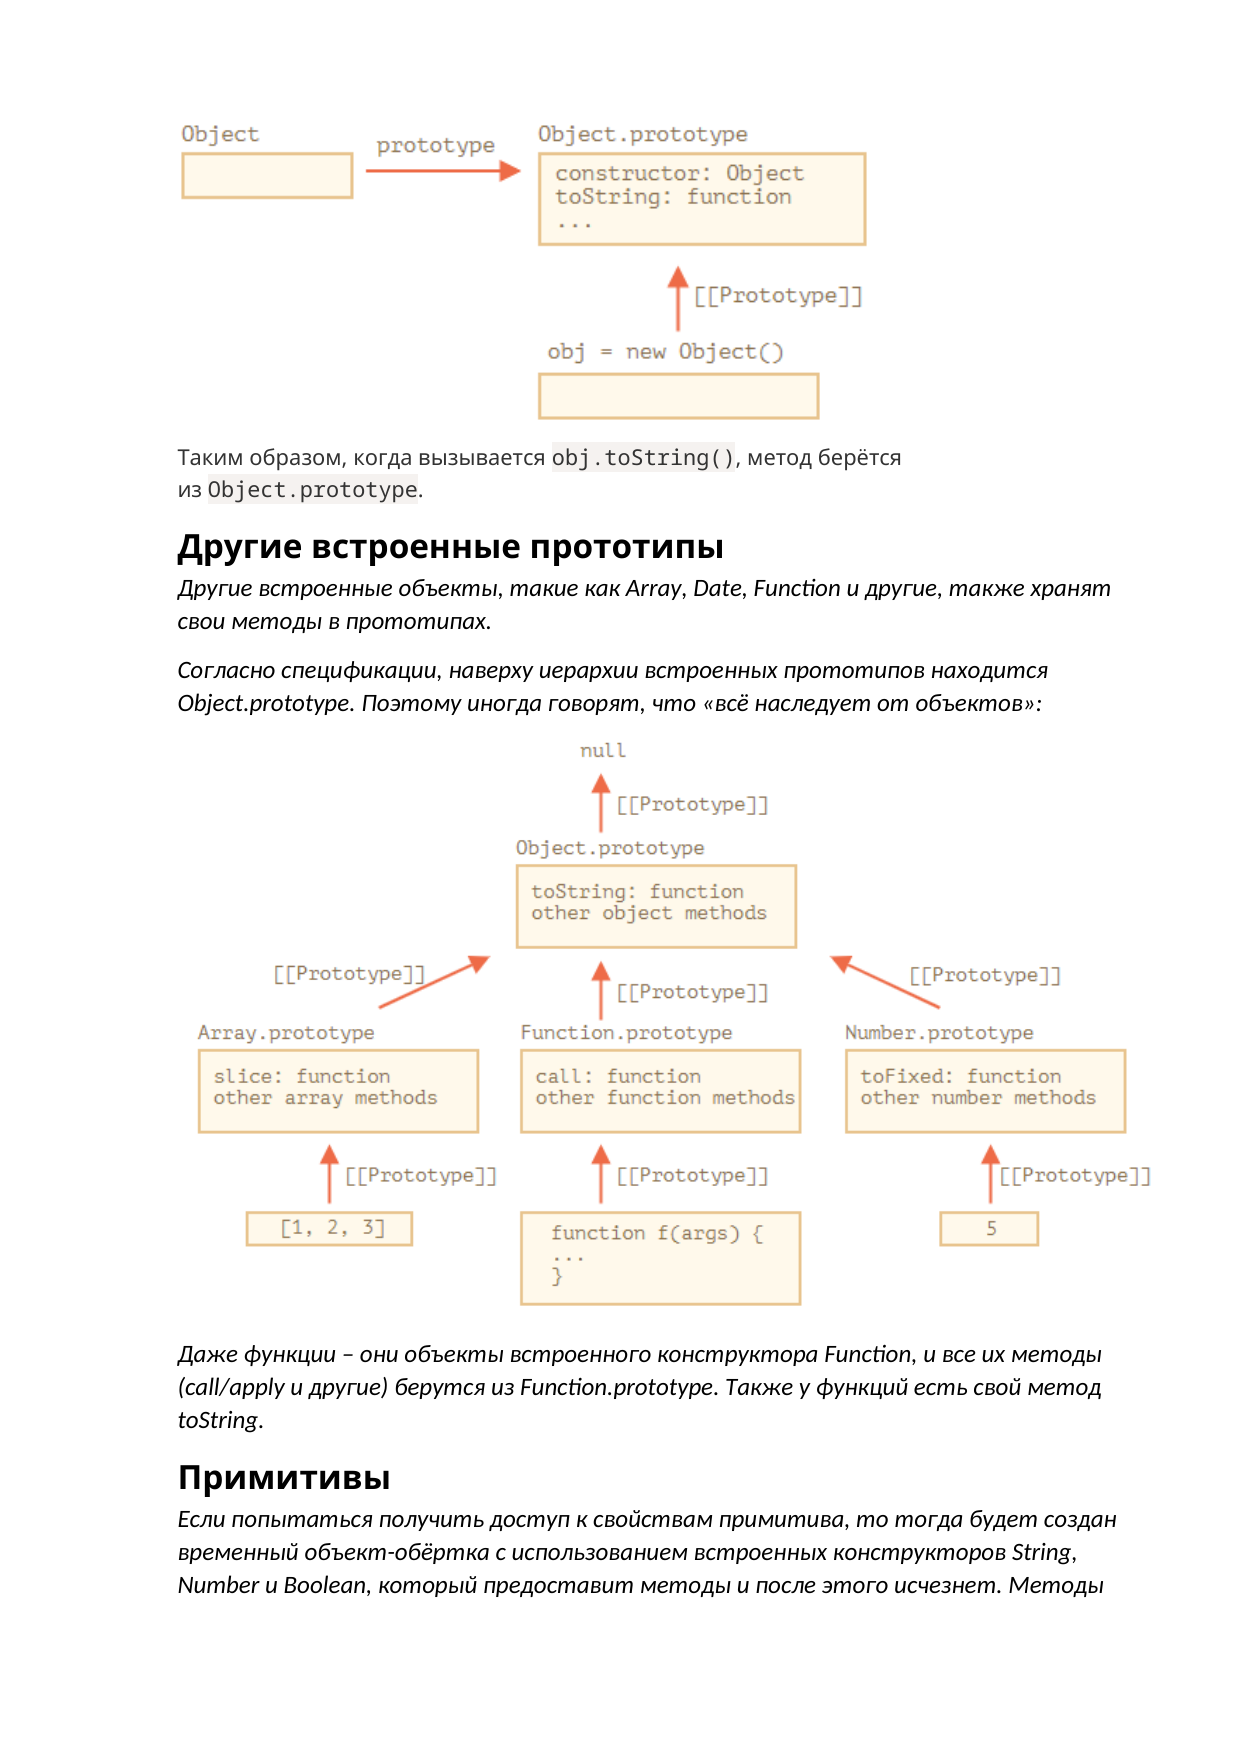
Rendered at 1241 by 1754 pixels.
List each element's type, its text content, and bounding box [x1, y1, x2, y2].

picture [177, 737, 1152, 1320]
picture [177, 118, 870, 423]
text Согласно спецификации, наверху иерархии встроенных прототипов находится Object.prototype. Поэтому иногда говорят, что «всё наследует от объектов»: [177, 654, 1152, 718]
text Таким образом, когда вызывается obj.toString(), метод берётся из Object.prototype. [177, 442, 1152, 504]
text Даже функции – они объекты встроенного конструктора Function, и все их методы (call/apply и другие) берутся из Function.prototype. Также у функций есть свой метод toString. [177, 1339, 1152, 1435]
text Другие встроенные объекты, такие как Array, Date, Function и другие, также хранят свои методы в прототипах. [177, 572, 1152, 636]
subtitle Другие встроенные прототипы [177, 523, 1152, 568]
subtitle Примитивы [177, 1454, 1152, 1499]
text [177, 1503, 1152, 1599]
